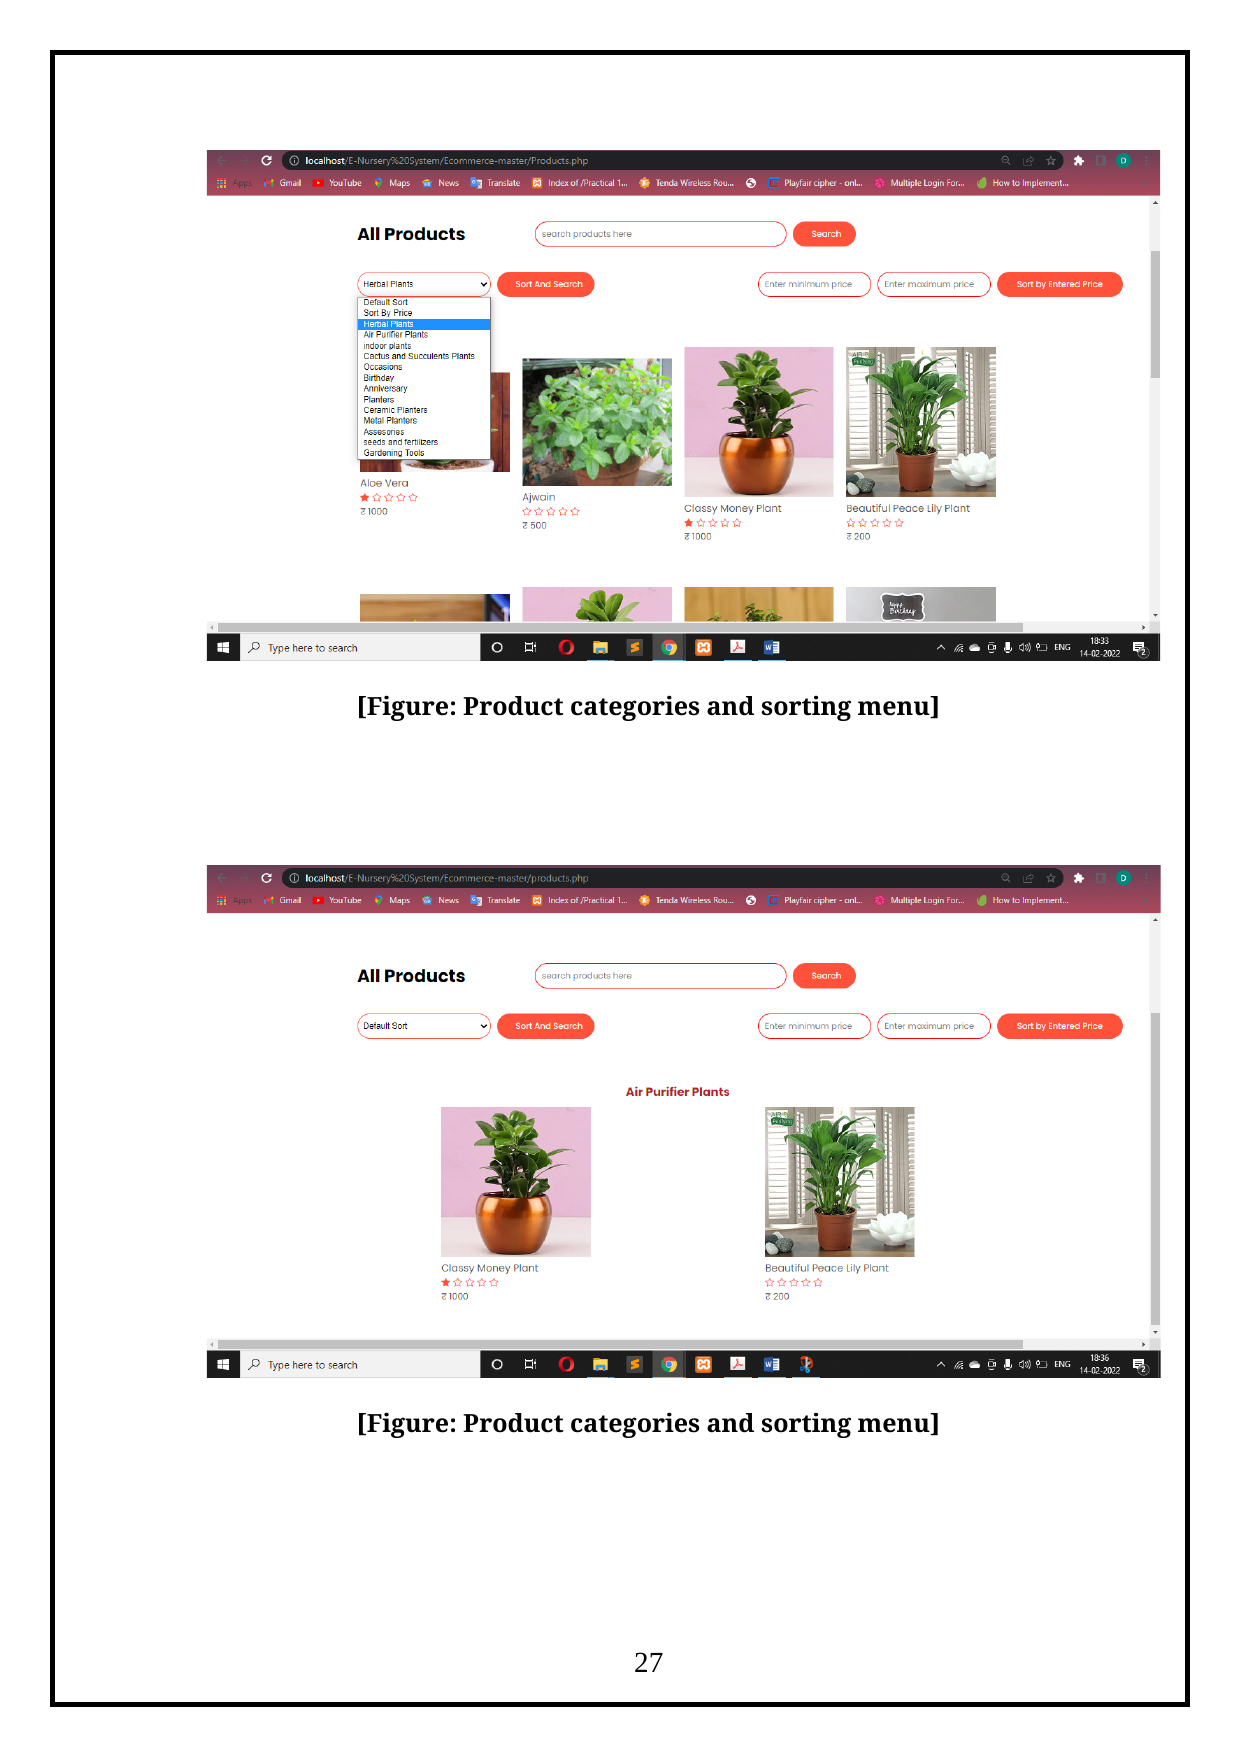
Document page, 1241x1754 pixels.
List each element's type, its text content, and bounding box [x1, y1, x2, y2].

picture [206, 150, 1161, 661]
picture [206, 865, 1161, 1378]
subtitle [Figure: Product categories and sorting menu] [207, 1405, 1090, 1439]
subtitle [Figure: Product categories and sorting menu] [207, 688, 1090, 722]
